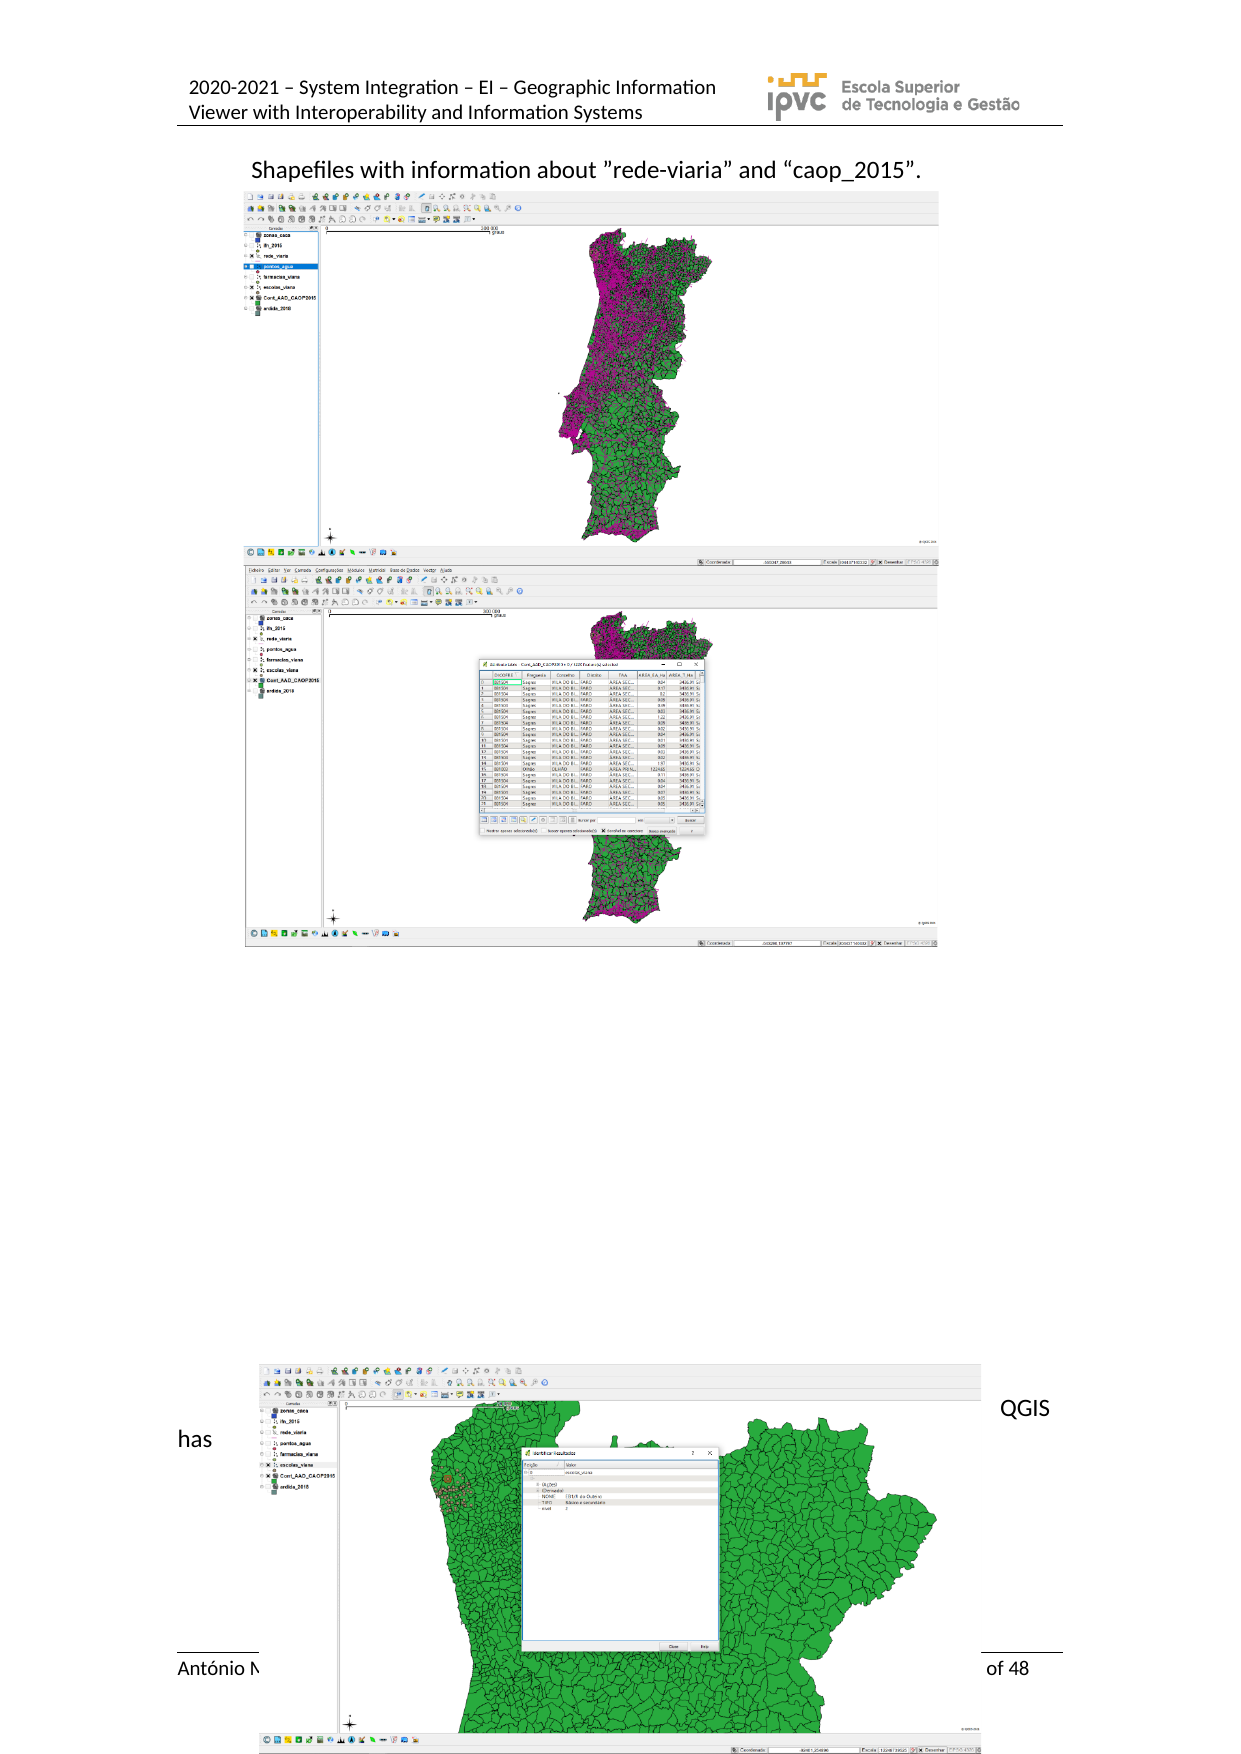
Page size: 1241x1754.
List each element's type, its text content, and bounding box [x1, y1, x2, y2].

picture [259, 1364, 982, 1754]
picture [243, 191, 939, 947]
text Shapefiles with information about ”rede-viaria” and “caop_2015”. [177, 154, 1063, 185]
picture [767, 73, 1020, 121]
